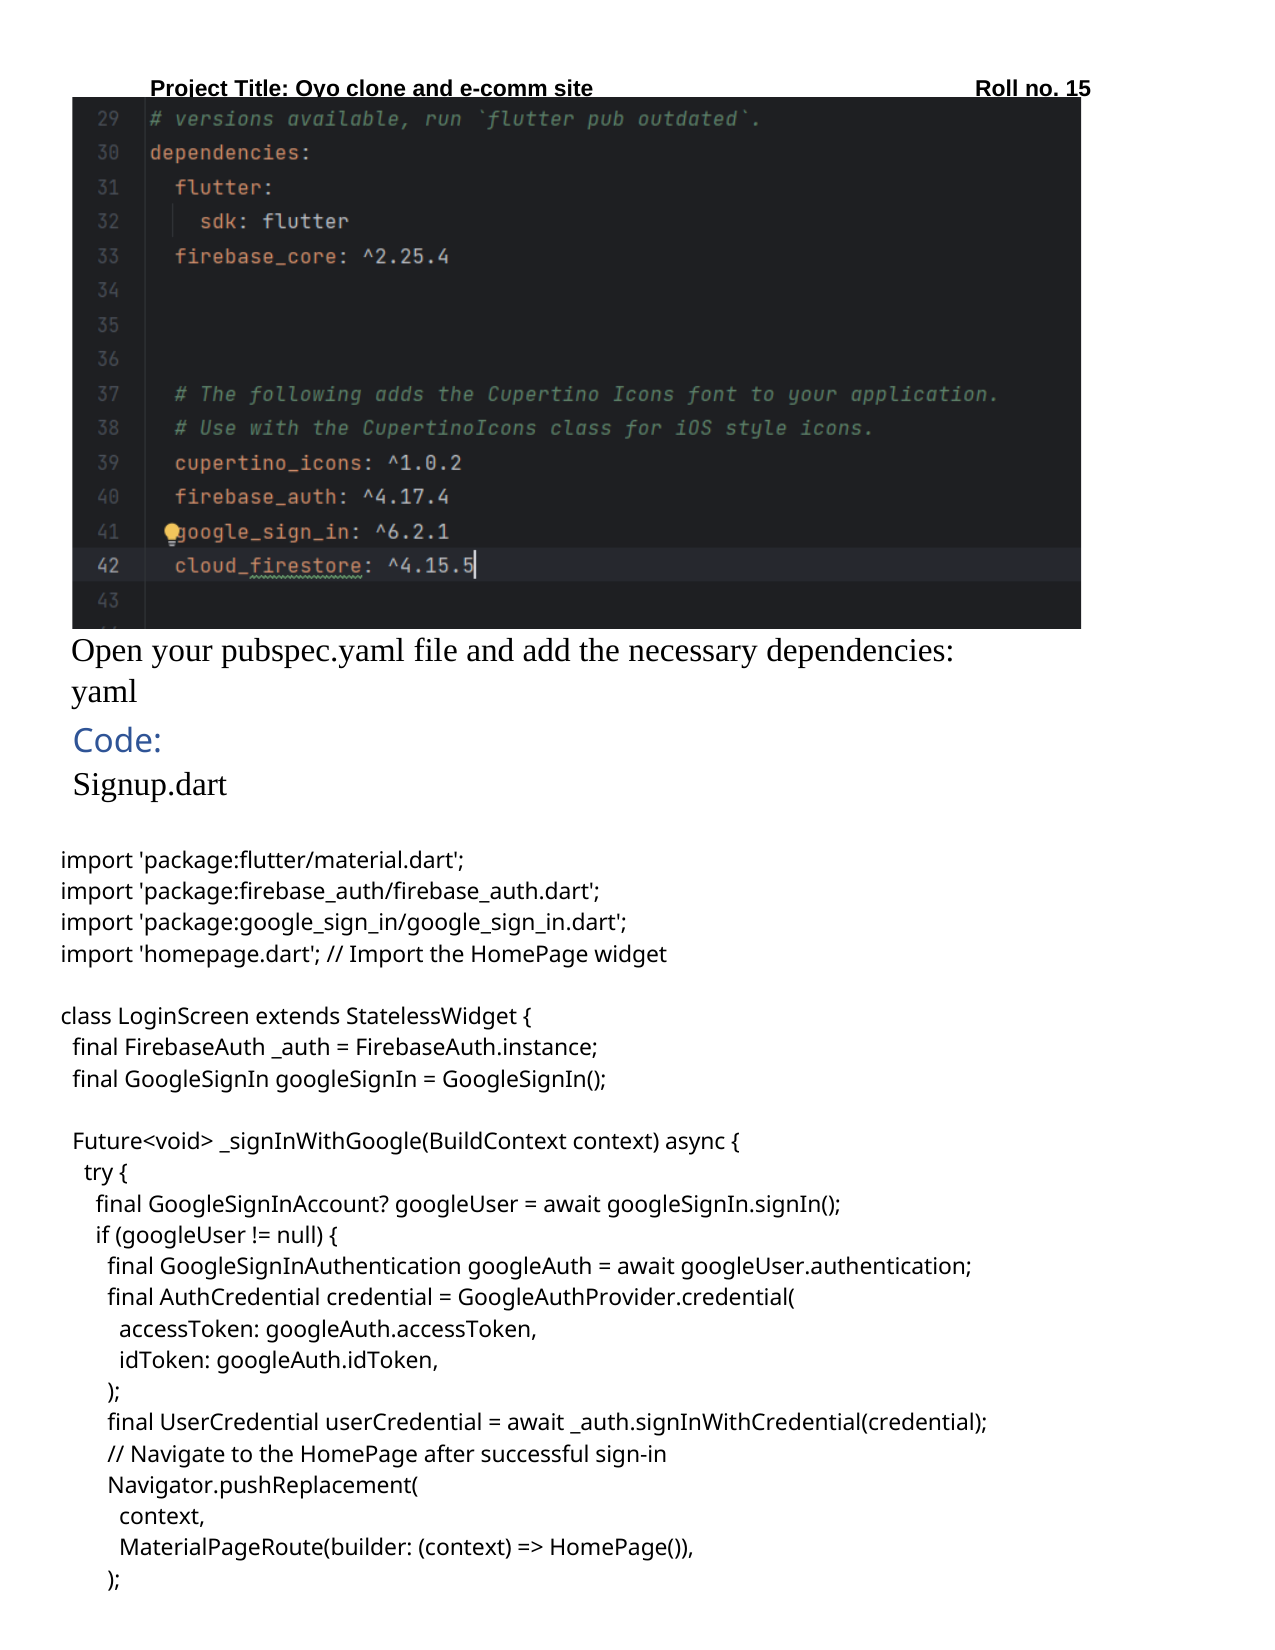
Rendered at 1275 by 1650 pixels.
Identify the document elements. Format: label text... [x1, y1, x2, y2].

text class LoginScreen extends StatelessWidget { [60, 1000, 1214, 1031]
text Signup.dart [72, 764, 1214, 803]
text idToken: googleAuth.idToken, [60, 1344, 1214, 1375]
text // Navigate to the HomePage after successful sign-in [60, 1437, 1214, 1469]
text import 'package:flutter/material.dart'; [60, 844, 1214, 875]
text final FirebaseAuth _auth = FirebaseAuth.instance; [60, 1031, 1214, 1062]
text final AuthCredential credential = GoogleAuthProvider.credential( [60, 1281, 1214, 1312]
text Future<void> _signInWithGoogle(BuildContext context) async { [60, 1125, 1214, 1156]
text final UserCredential userCredential = await _auth.signInWithCredential(credential); [60, 1406, 1214, 1437]
text try { [60, 1156, 1214, 1187]
text ); [60, 1562, 1214, 1594]
text MaterialPageRoute(builder: (context) => HomePage()), [60, 1531, 1214, 1562]
text if (googleUser != null) { [60, 1219, 1214, 1250]
text import 'package:google_sign_in/google_sign_in.dart'; [60, 906, 1214, 937]
text import 'package:firebase_auth/firebase_auth.dart'; [60, 875, 1214, 906]
text final GoogleSignInAuthentication googleAuth = await googleUser.authentication; [60, 1250, 1214, 1281]
subtitle Code: [72, 717, 1214, 762]
picture [72, 97, 1082, 629]
text ); [60, 1375, 1214, 1406]
text final GoogleSignIn googleSignIn = GoogleSignIn(); [60, 1062, 1214, 1094]
text accessToken: googleAuth.accessToken, [60, 1312, 1214, 1344]
text context, [60, 1500, 1214, 1531]
text final GoogleSignInAccount? googleUser = await googleSignIn.signIn(); [60, 1187, 1214, 1219]
text Navigator.pushReplacement( [60, 1469, 1214, 1500]
text import 'homepage.dart'; // Import the HomePage widget [60, 937, 1214, 969]
